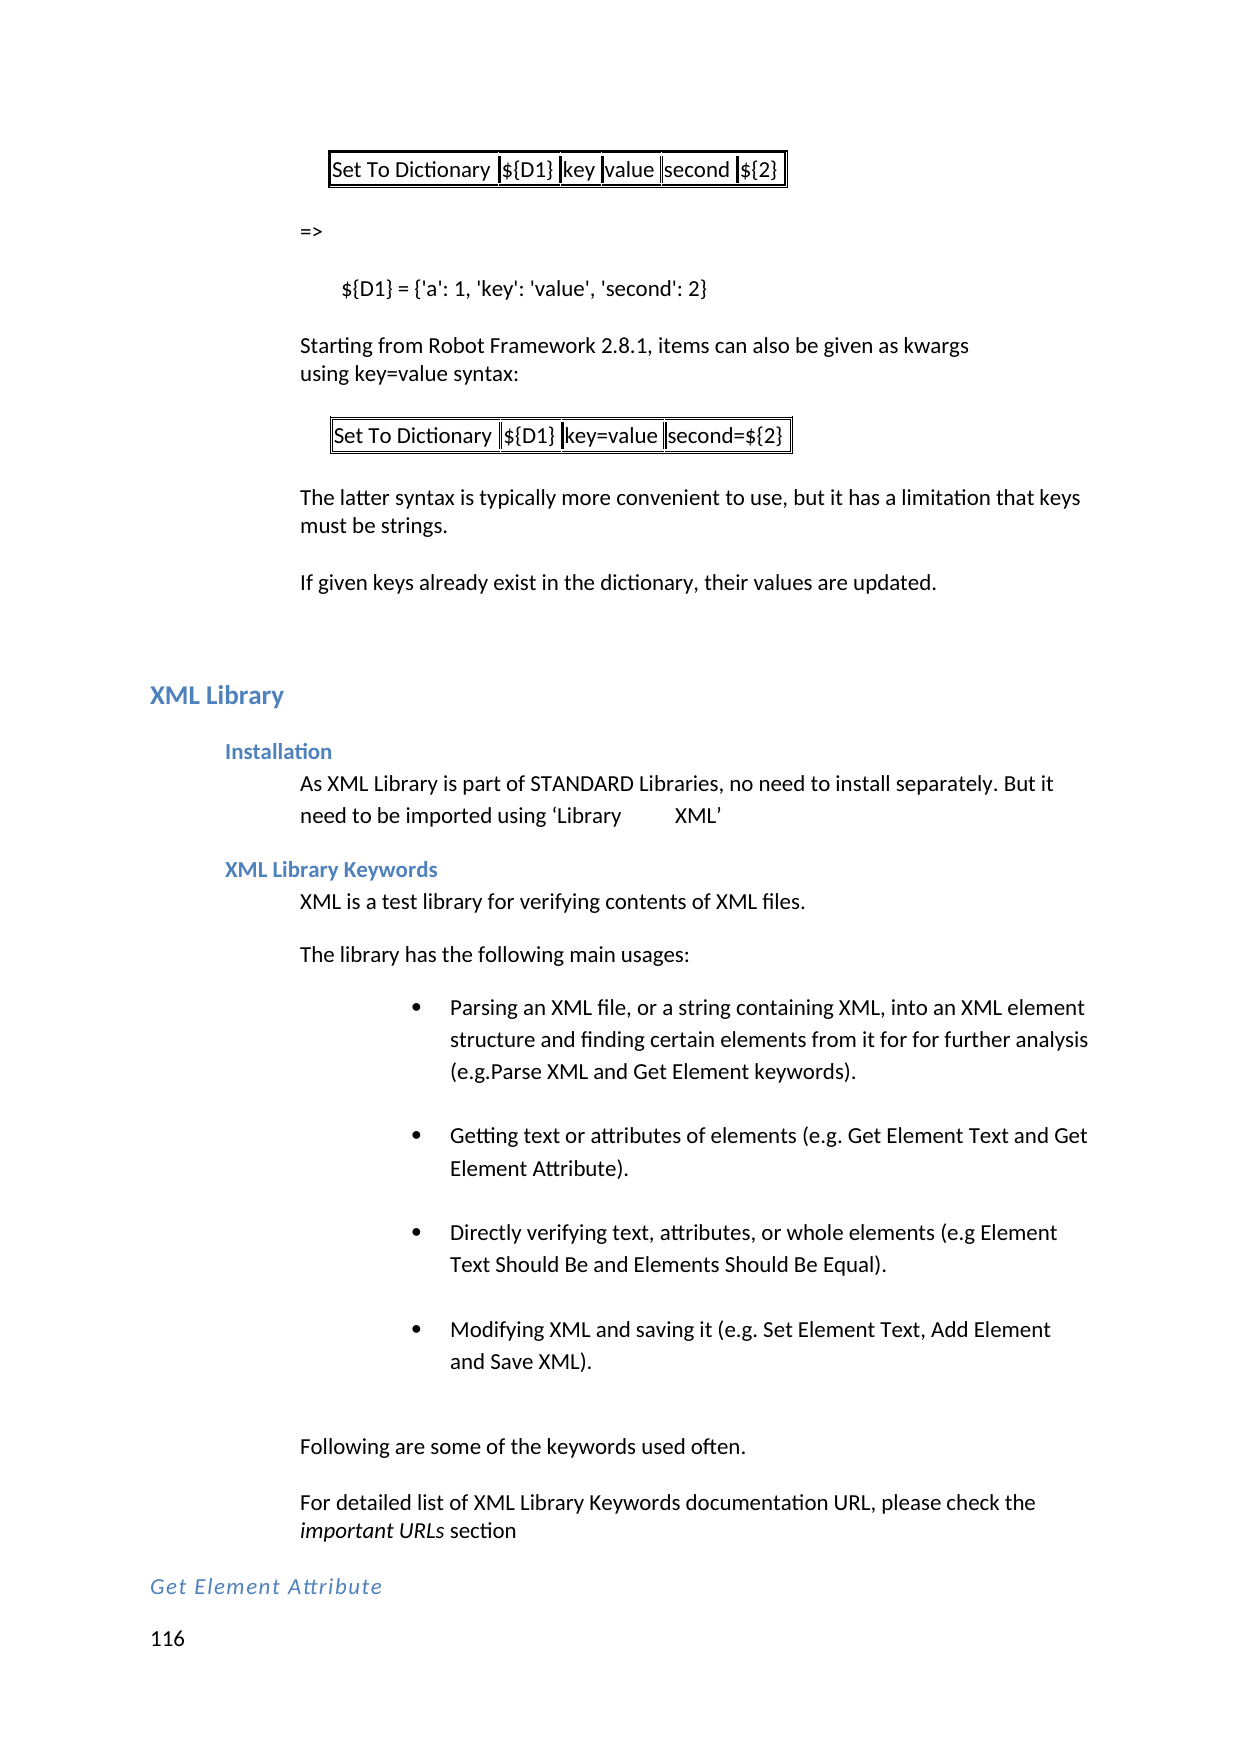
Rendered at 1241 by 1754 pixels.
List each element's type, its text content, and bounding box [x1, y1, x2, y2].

list Parsing an XML file, or a string containing XML, into an XML element structure and finding certain elements from it for for further analysis (e.g.Parse XML and Get Element keywords). [412, 993, 1090, 1085]
text Starting from Robot Framework 2.8.1, items can also be given as kwargs using key=value syntax: [150, 331, 1090, 387]
subtitle XML Library [150, 678, 1090, 712]
list Getting text or attributes of elements (e.g. Get Element Text and Get Element Attribute). [412, 1122, 1090, 1182]
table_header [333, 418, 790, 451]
list Modifying XML and saving it (e.g. Set Element Text, Add Element and Save XML). [412, 1315, 1090, 1375]
text As XML Library is part of STANDARD Libraries, no need to install separately. But it need to be imported using ‘Library XML’ [150, 769, 1090, 830]
subtitle XML Library Keywords [150, 855, 1090, 883]
text If given keys already exist in the dictionary, their values are updated. [150, 568, 1090, 596]
subtitle Installation [150, 737, 1090, 765]
text Following are some of the keywords used often. [300, 1432, 1090, 1460]
text The library has the following main usages: [150, 940, 1090, 968]
text ${D1} = {'a': 1, 'key': 'value', 'second': 2} [150, 274, 1090, 302]
text XML is a test library for verifying contents of XML files. [150, 887, 1090, 915]
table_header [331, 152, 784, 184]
list Directly verifying text, attributes, or whole elements (e.g Element Text Should Be and Elements Should Be Equal). [412, 1218, 1090, 1278]
text For detailed list of XML Library Keywords documentation URL, please check the important URLs section [300, 1488, 1090, 1544]
subtitle Get Element Attribute [150, 1572, 1090, 1600]
text => [150, 217, 1090, 245]
text The latter syntax is typically more convenient to use, but it has a limitation that keys must be strings. [150, 483, 1090, 539]
